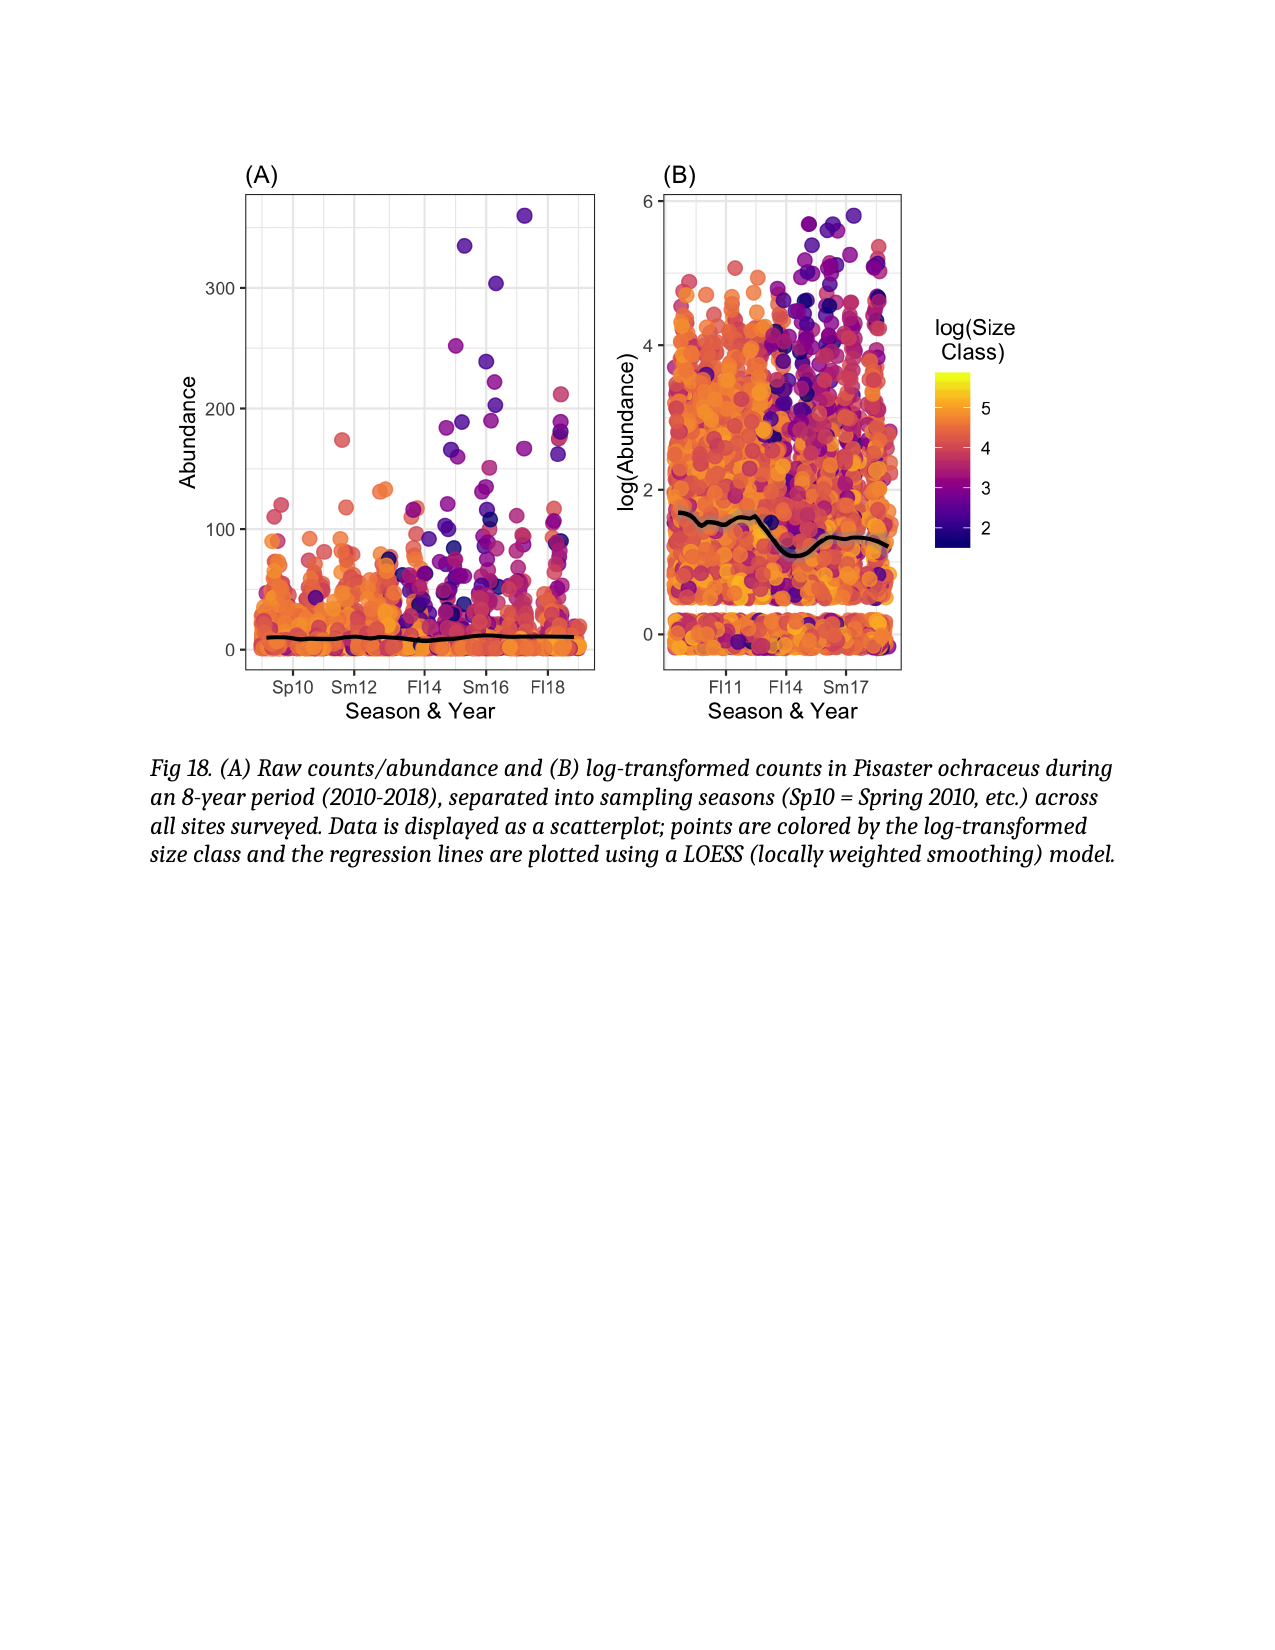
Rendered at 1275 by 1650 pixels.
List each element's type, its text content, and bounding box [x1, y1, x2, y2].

picture [168, 150, 1044, 734]
text Fig 18. (A) Raw counts/abundance and (B) log-transformed counts in Pisaster ochraceus during an 8-year period (2010-2018), separated into sampling seasons (Sp10 = Spring 2010, etc.) across all sites surveyed. Data is displayed as a scatterplot; points are colored by the log-transformed size class and the regression lines are plotted using a LOESS (locally weighted smoothing) model. [150, 754, 1125, 869]
